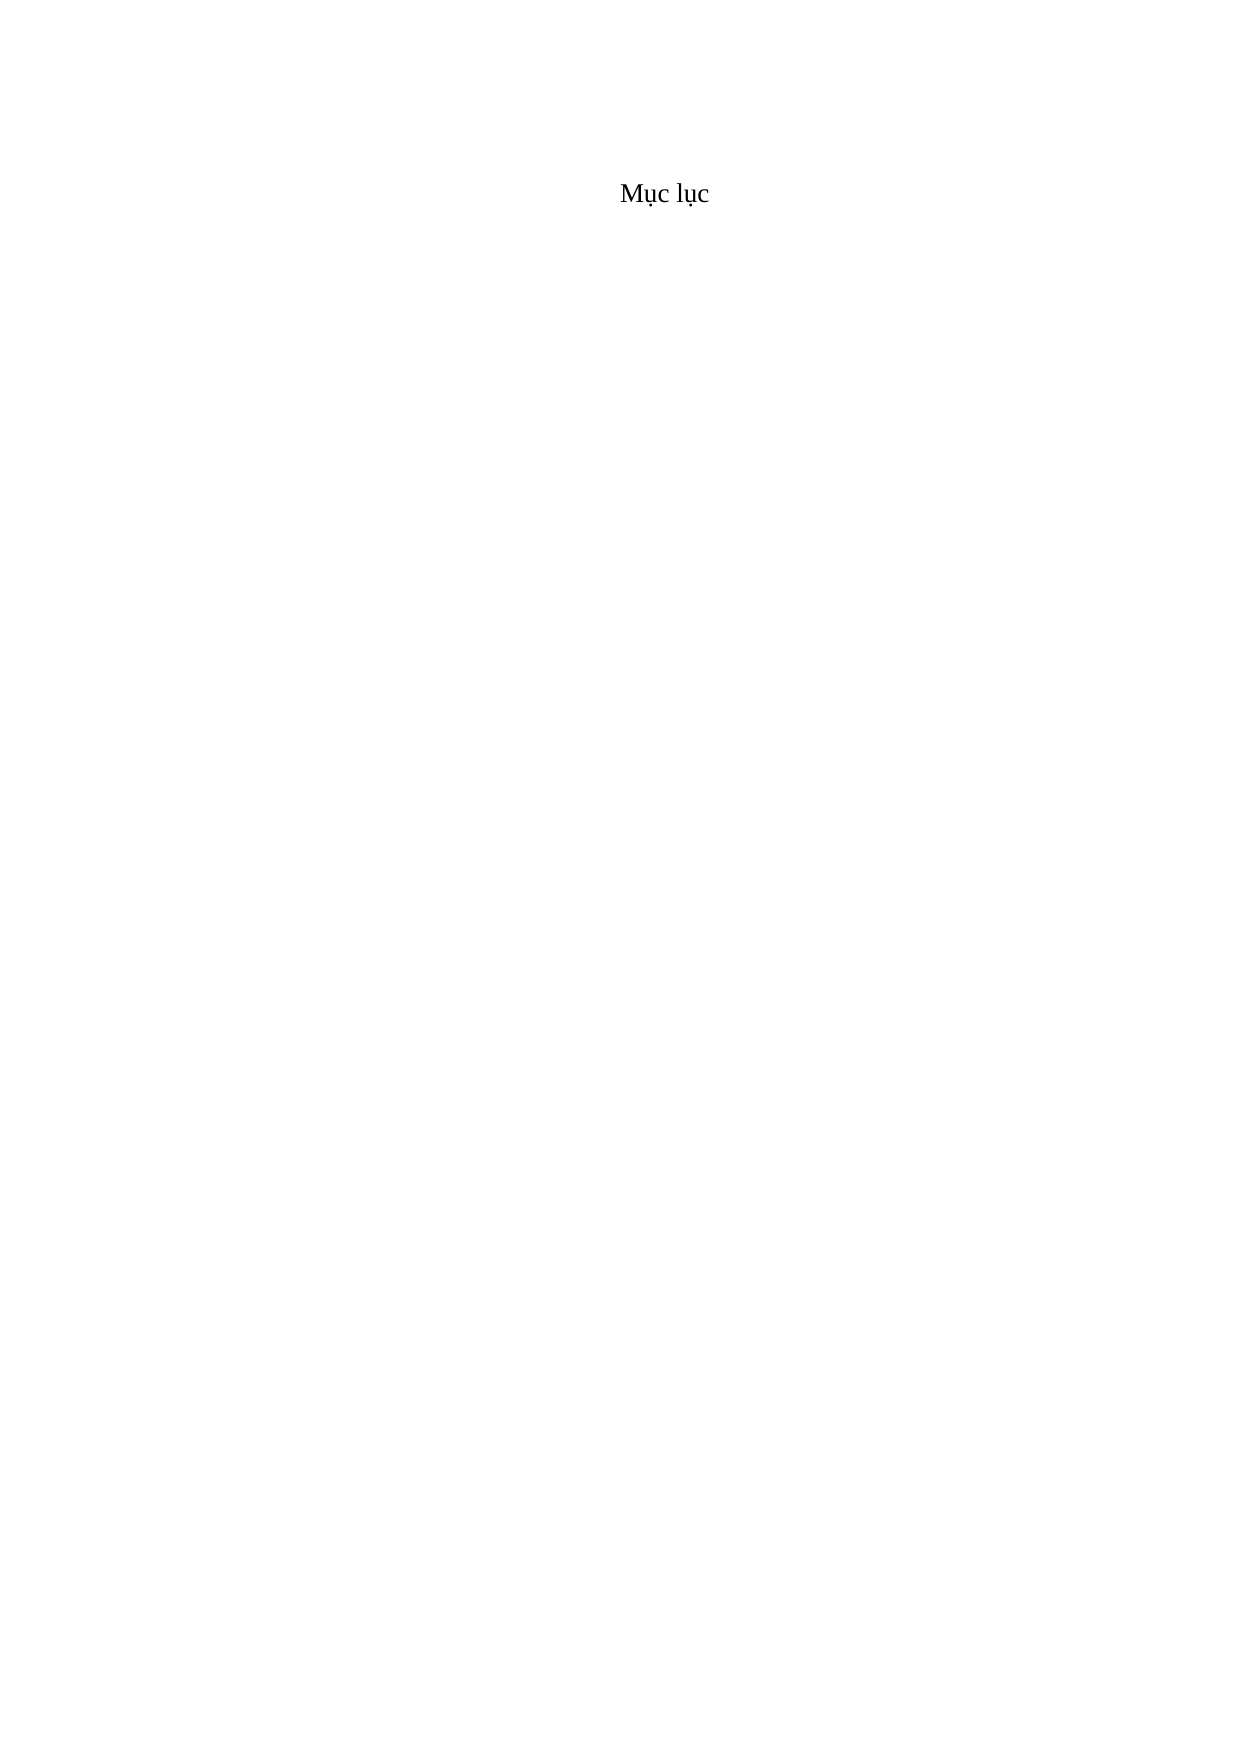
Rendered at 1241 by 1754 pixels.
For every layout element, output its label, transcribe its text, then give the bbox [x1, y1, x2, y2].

text Mục lục [207, 177, 1122, 208]
